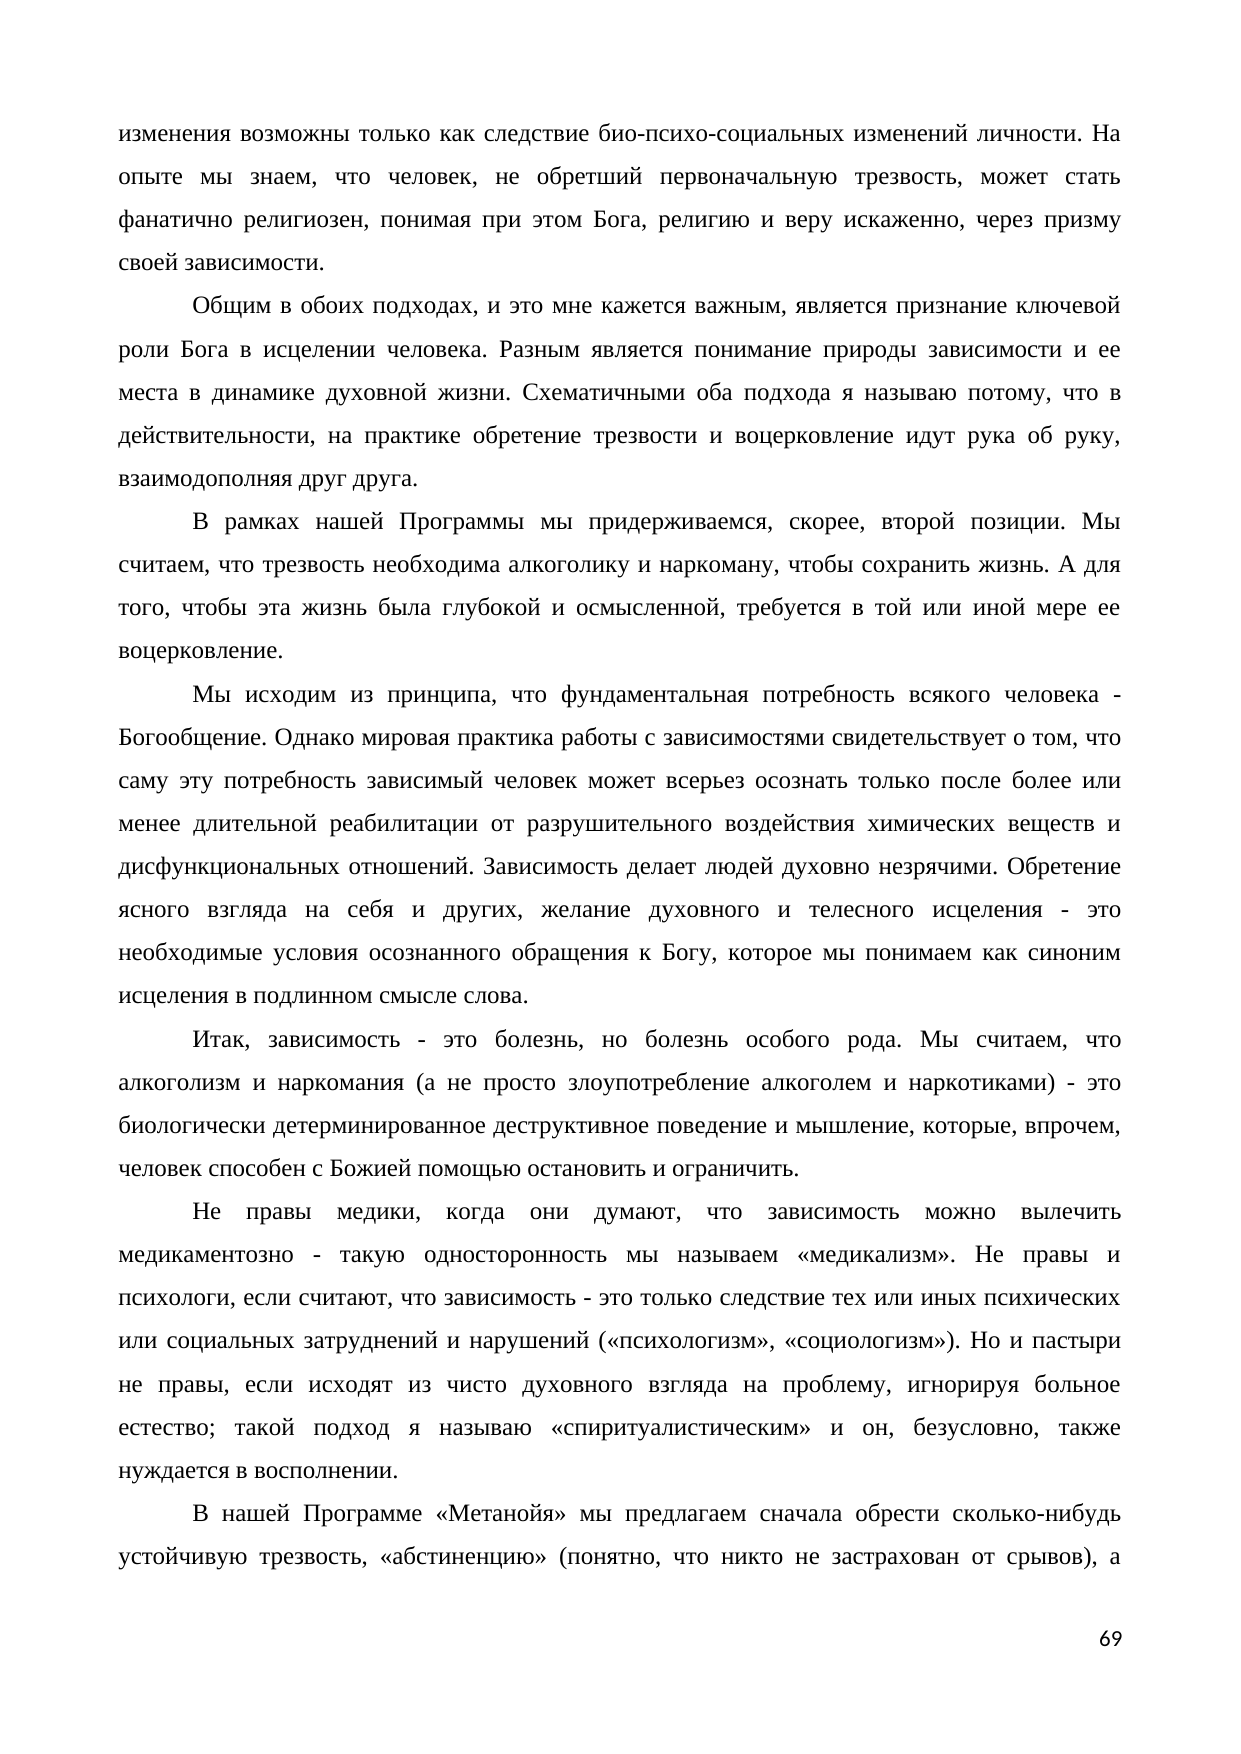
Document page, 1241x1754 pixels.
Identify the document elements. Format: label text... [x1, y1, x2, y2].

text В рамках нашей Программы мы придерживаемся, скорее, второй позиции. Мы считаем, что трезвость необходима алкоголику и наркоману, чтобы сохранить жизнь. А для того, чтобы эта жизнь была глубокой и осмысленной, требуется в той или иной мере ее воцерковление. [118, 506, 1122, 664]
text Не правы медики, когда они думают, что зависимость можно вылечить медикаментозно - такую односторонность мы называем «медикализм». Не правы и психологи, если считают, что зависимость - это только следствие тех или иных психических или социальных затруднений и нарушений («психологизм», «социологизм»). Но и пастыри не правы, если исходят из чисто духовного взгляда на проблему, игнорируя больное естество; такой подход я называю «спиритуалистическим» и он, безусловно, также нуждается в восполнении. [118, 1196, 1122, 1484]
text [118, 1498, 1122, 1570]
text Общим в обоих подходах, и это мне кажется важным, является признание ключевой роли Бога в исцелении человека. Разным является понимание природы зависимости и ее места в динамике духовной жизни. Схематичными оба подхода я называю потому, что в действительности, на практике обретение трезвости и воцерковление идут рука об руку, взаимодополняя друг друга. [118, 291, 1122, 492]
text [118, 118, 1122, 276]
text Итак, зависимость - это болезнь, но болезнь особого рода. Мы считаем, что алкоголизм и наркомания (а не просто злоупотребление алкоголем и наркотиками) - это биологически детерминированное деструктивное поведение и мышление, которые, впрочем, человек способен с Божией помощью остановить и ограничить. [118, 1024, 1122, 1182]
text Мы исходим из принципа, что фундаментальная потребность всякого человека - Богообщение. Однако мировая практика работы с зависимостями свидетельствует о том, что саму эту потребность зависимый человек может всерьез осознать только после более или менее длительной реабилитации от разрушительного воздействия химических веществ и дисфункциональных отношений. Зависимость делает людей духовно незрячими. Обретение ясного взгляда на себя и других, желание духовного и телесного исцеления - это необходимые условия осознанного обращения к Богу, которое мы понимаем как синоним исцеления в подлинном смысле слова. [118, 679, 1122, 1009]
